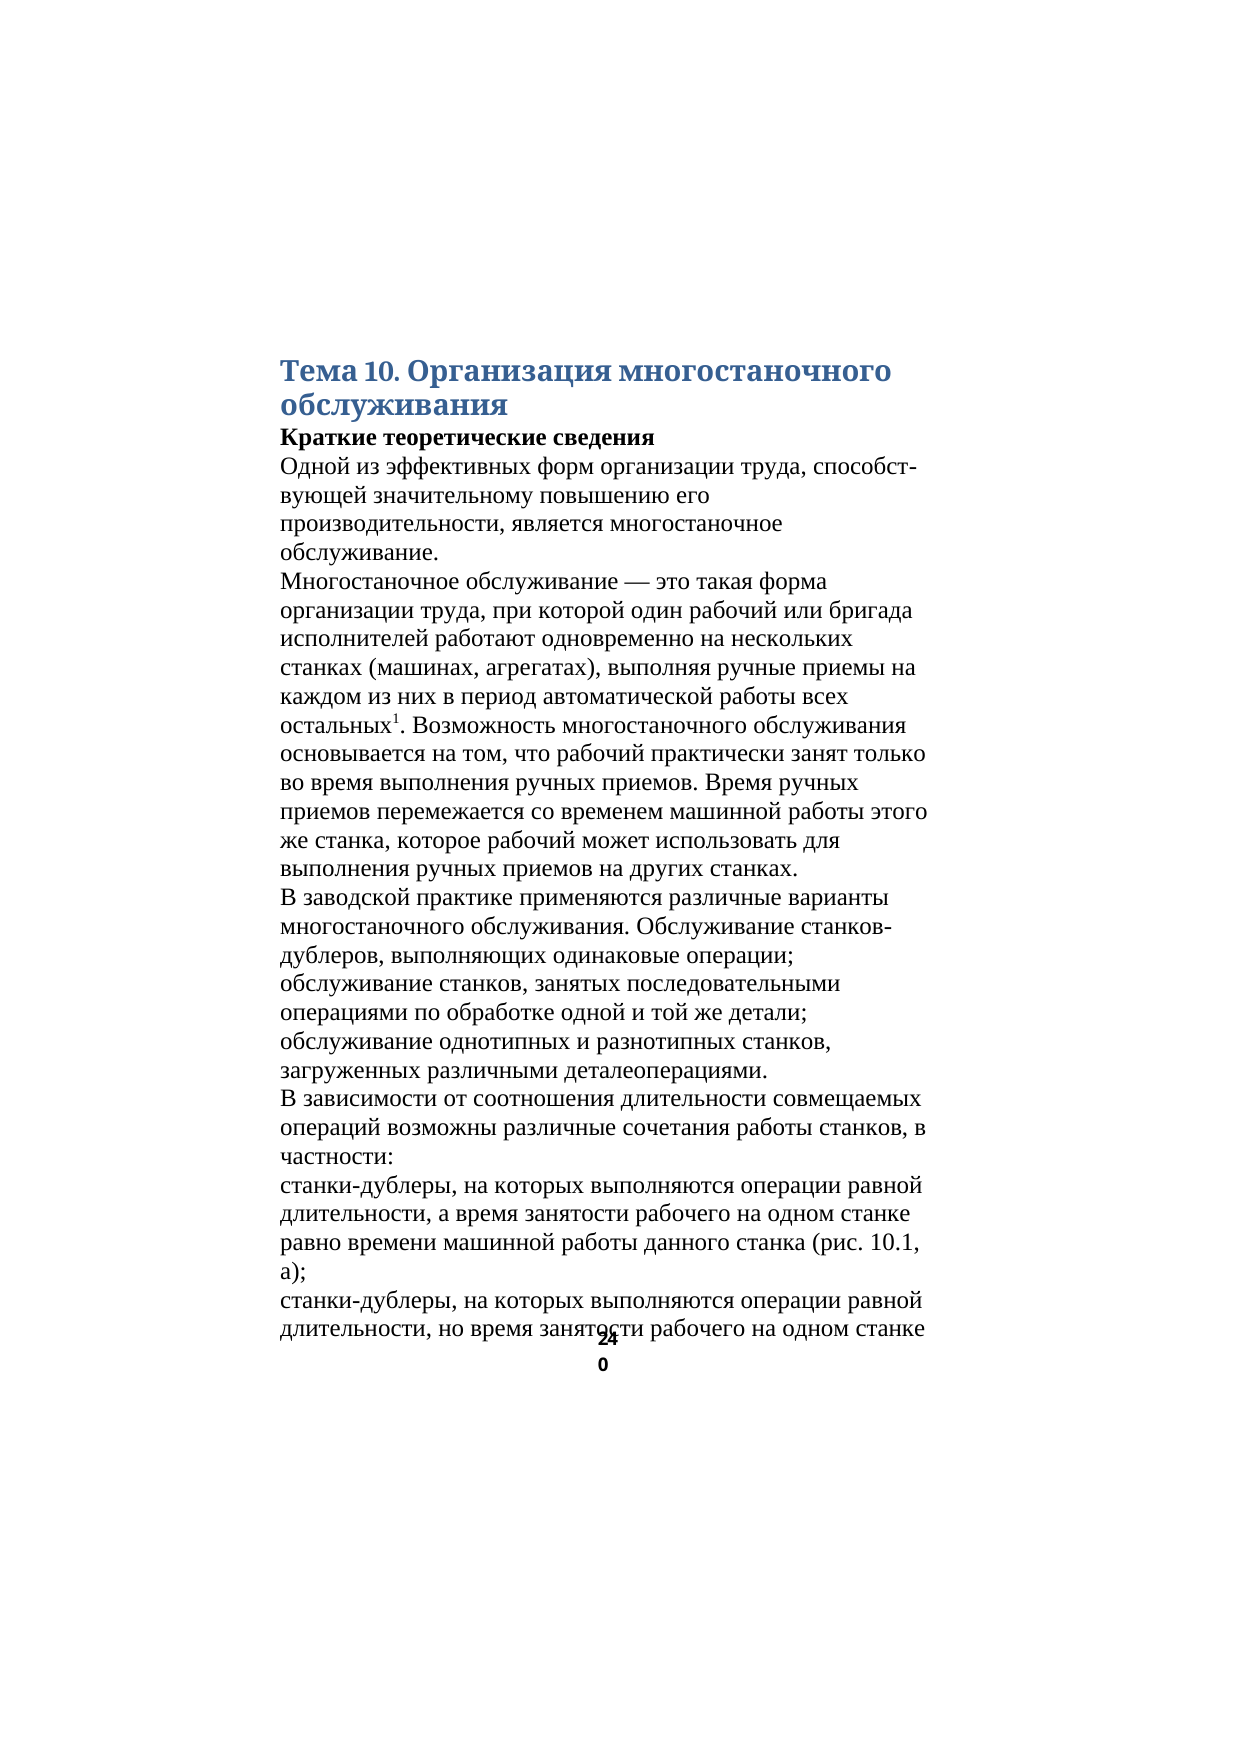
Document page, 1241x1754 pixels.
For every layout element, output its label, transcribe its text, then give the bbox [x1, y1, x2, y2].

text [280, 1285, 932, 1342]
text В зависимости от соотношения длительности совмещаемых операций возможны различные сочетания работы станков, в частности: [280, 1083, 932, 1170]
text Многостаночное обслуживание — это такая форма организации труда, при которой один рабочий или бригада исполнителей работают одновременно на нескольких станках (машинах, агрегатах), выполняя ручные приемы на каждом из них в период автоматической работы всех остальных1. Возможность многостаночного обслуживания основывается на том, что рабочий практически занят только во время выполнения ручных приемов. Время ручных приемов перемежается со временем машинной работы этого же станка, которое рабочий может использовать для выполнения ручных приемов на других станках. [280, 566, 932, 882]
text Краткие теоретические сведения [280, 422, 932, 451]
subtitle Тема 10. Организация многостаночного обслуживания [280, 355, 932, 422]
text В заводской практике применяются различные варианты многостаночного обслуживания. Обслуживание станков-дублеров, выполняющих одинаковые операции; обслуживание станков, занятых последовательными операциями по обработке одной и той же детали; обслуживание однотипных и разнотипных станков, загруженных различными деталеоперациями. [280, 882, 932, 1083]
text станки-дублеры, на которых выполняются операции равной длительности, а время занятости рабочего на одном станке равно времени машинной работы данного станка (рис. 10.1, а); [280, 1170, 932, 1285]
text Одной из эффективных форм организации труда, способствующей значительному повышению его производительности, является многостаночное обслуживание. [280, 451, 932, 566]
